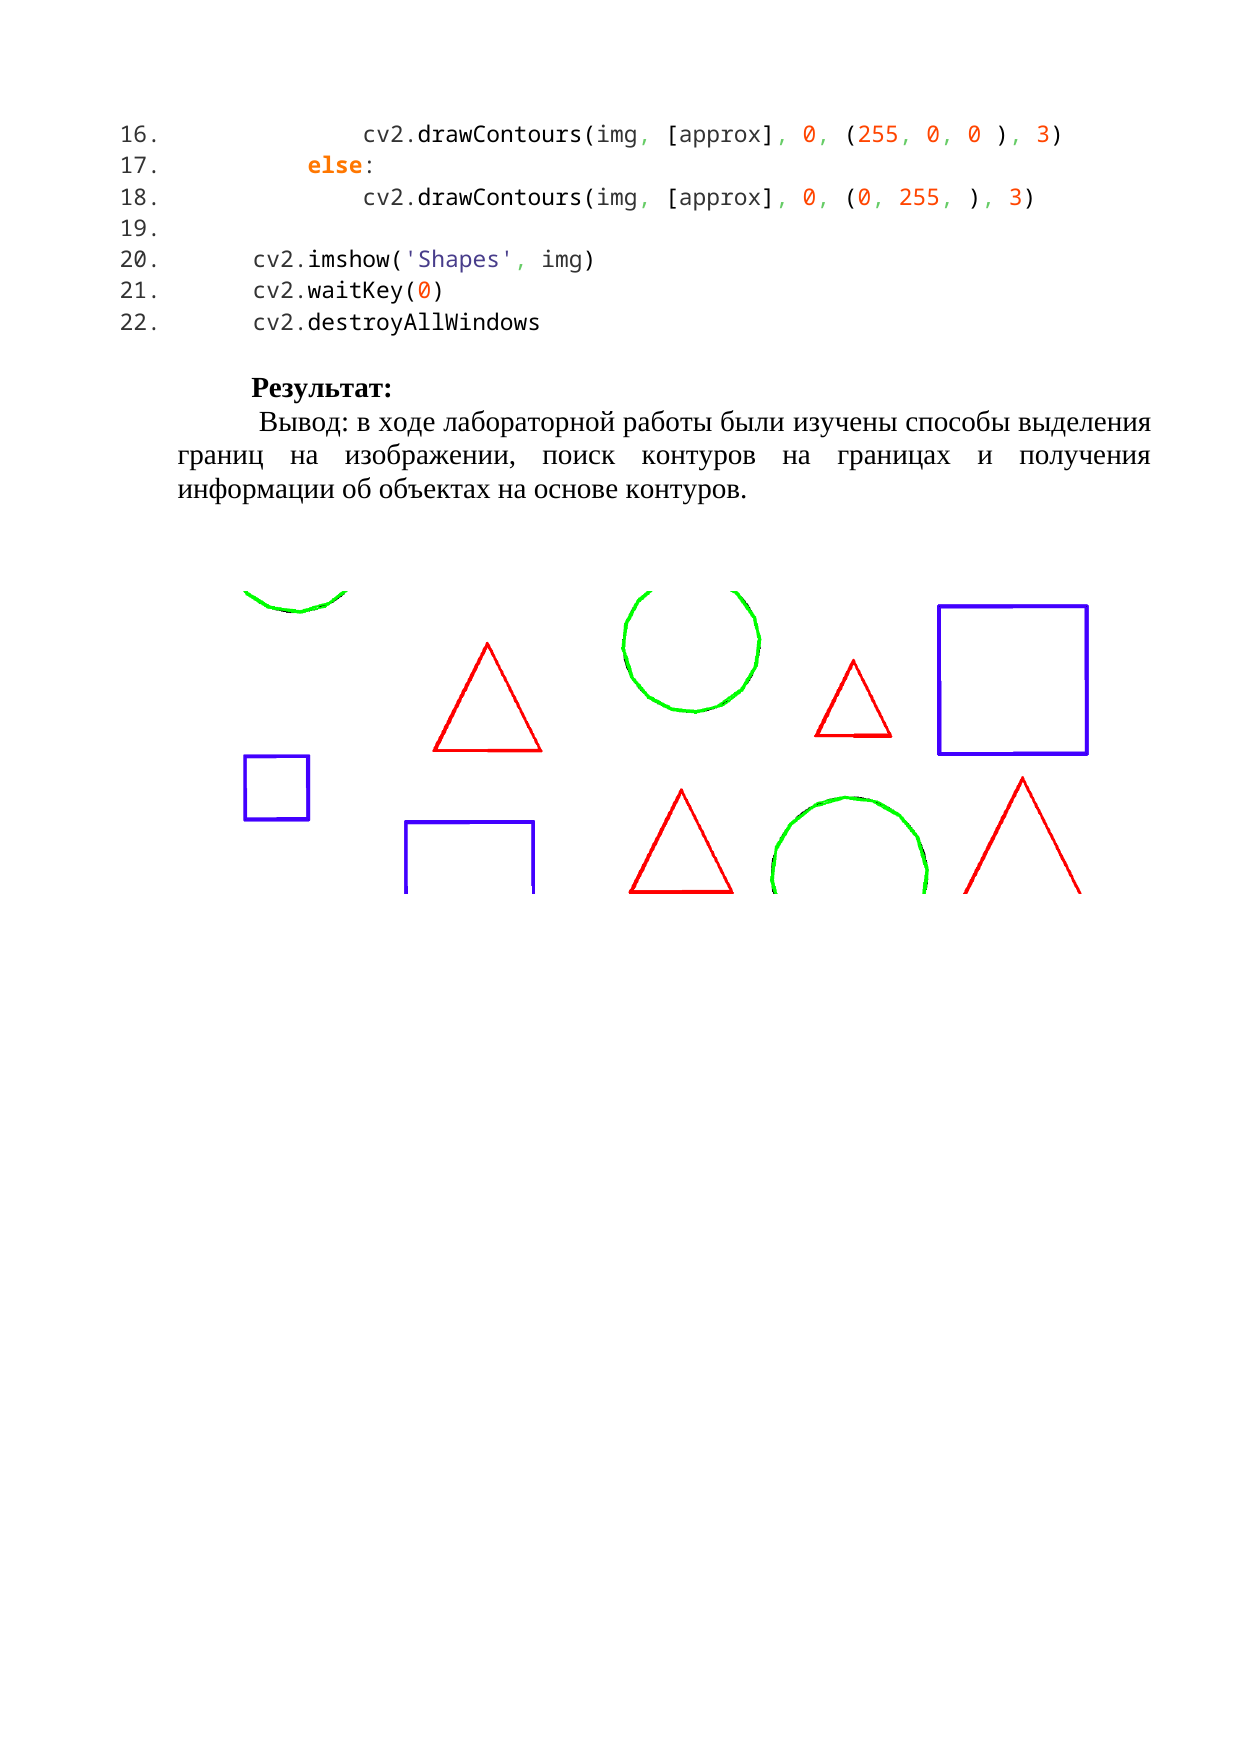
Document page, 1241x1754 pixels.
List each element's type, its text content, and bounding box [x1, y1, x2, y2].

list cv2.drawContours(img, [approx], 0, (255, 0, 0 ), 3) [119, 118, 1152, 149]
list cv2.destroyAllWindows [119, 306, 1152, 337]
picture [178, 592, 1149, 894]
list cv2.imshow('Shapes', img) [119, 243, 1152, 274]
list cv2.waitKey(0) [119, 274, 1152, 306]
text Результат: [177, 370, 1152, 404]
list else: [119, 149, 1152, 181]
list cv2.drawContours(img, [approx], 0, (0, 255, ), 3) [119, 181, 1152, 212]
text Вывод: в ходе лабораторной работы были изучены способы выделения границ на изображении, поиск контуров на границах и получения информации об объектах на основе контуров. [177, 404, 1152, 504]
